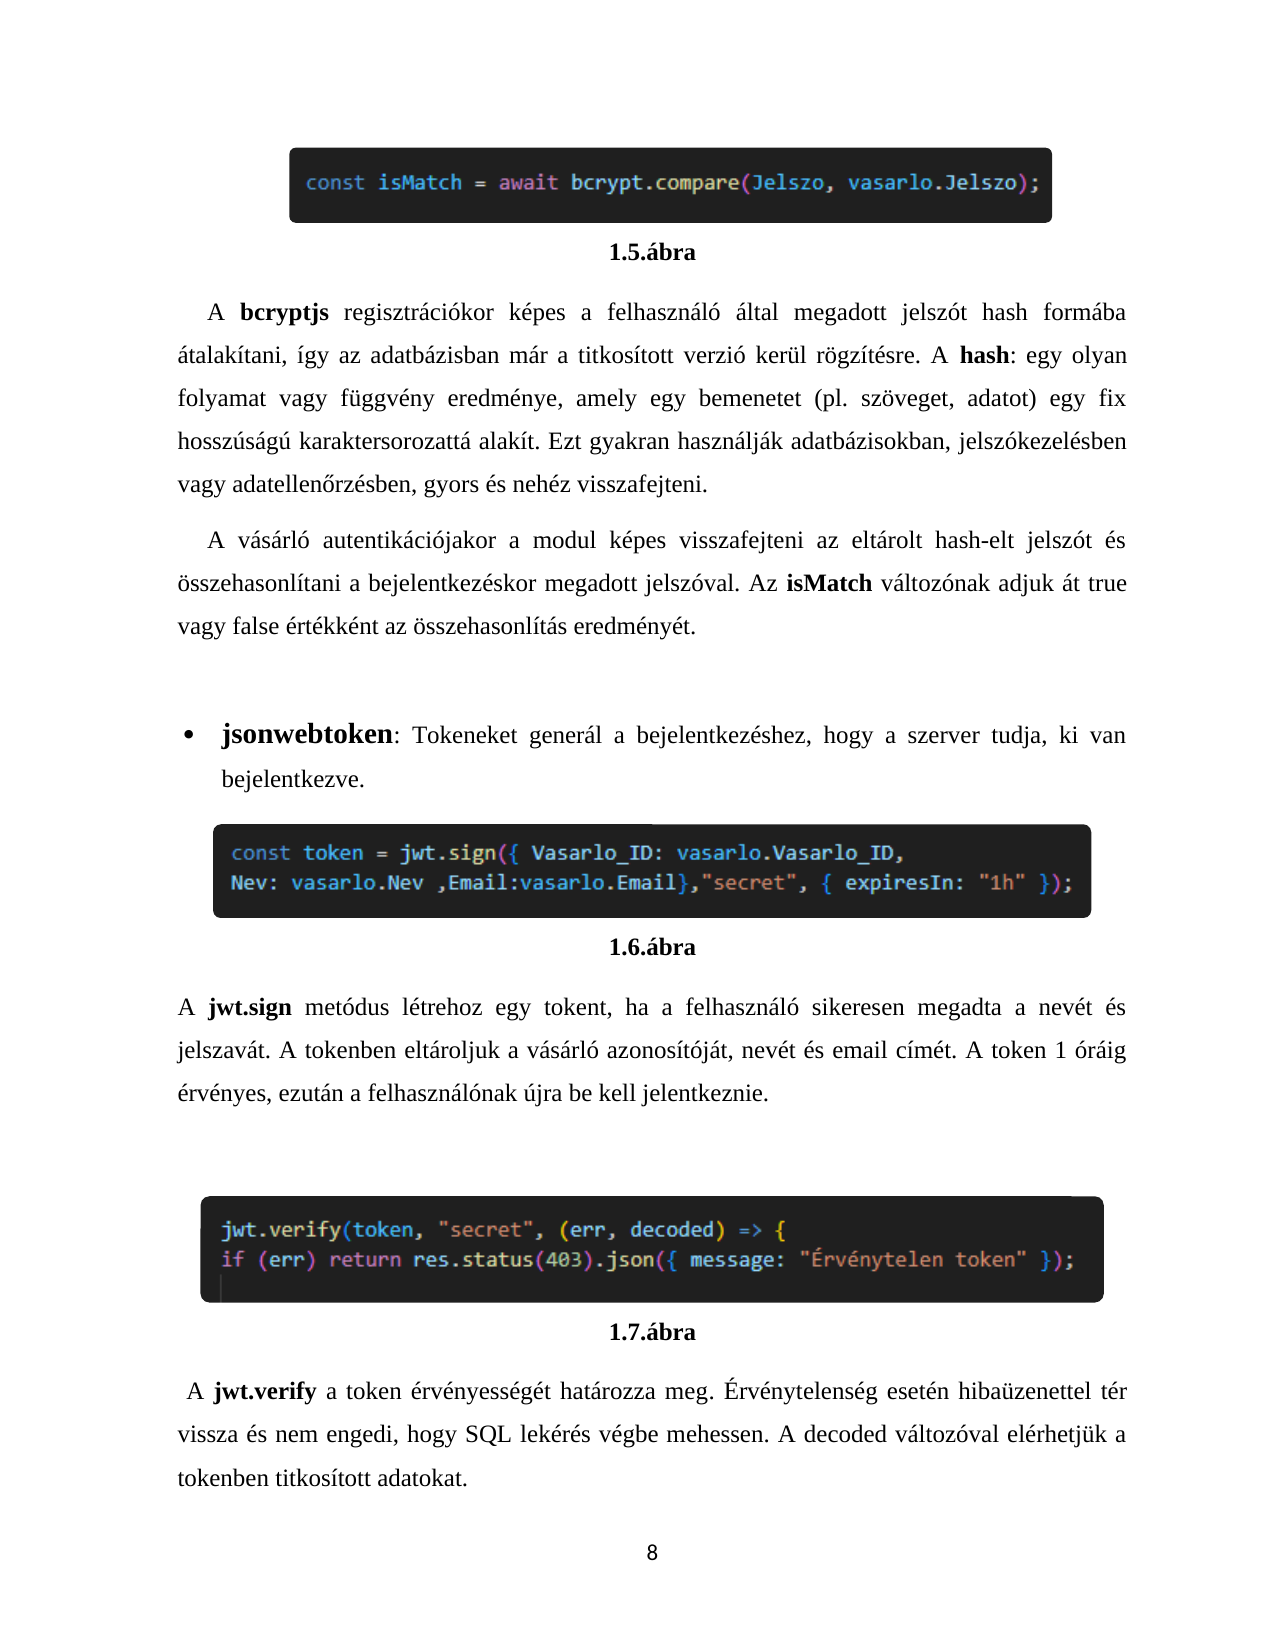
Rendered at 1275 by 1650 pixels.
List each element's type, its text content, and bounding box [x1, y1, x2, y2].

text A bcryptjs regisztrációkor képes a felhasználó által megadott jelszót hash formába átalakítani, így az adatbázisban már a titkosított verzió kerül rögzítésre. A hash: egy olyan folyamat vagy függvény eredménye, amely egy bemenetet (pl. szöveget, adatot) egy fix hosszúságú karaktersorozattá alakít. Ezt gyakran használják adatbázisokban, jelszókezelésben vagy adatellenőrzésben, gyors és nehéz visszafejteni. [177, 297, 1127, 498]
list jsonwebtoken: Tokeneket generál a bejelentkezéshez, hogy a szerver tudja, ki van bejelentkezve. [184, 717, 1127, 793]
text A jwt.verify a token érvényességét határozza meg. Érvénytelenség esetén hibaüzenettel tér vissza és nem engedi, hogy SQL lekérés végbe mehessen. A decoded változóval elérhetjük a tokenben titkosított adatokat. [177, 1376, 1127, 1491]
text A jwt.sign metódus létrehoz egy tokent, ha a felhasználó sikeresen megadta a nevét és jelszavát. A tokenben eltároljuk a vásárló azonosítóját, nevét és email címét. A token 1 óráig érvényes, ezután a felhasználónak újra be kell jelentkeznie. [177, 992, 1127, 1107]
picture [200, 1196, 1104, 1303]
picture [289, 147, 1053, 223]
text 1.5.ábra [177, 237, 1127, 266]
text A vásárló autentikációjakor a modul képes visszafejteni az eltárolt hash-elt jelszót és összehasonlítani a bejelentkezéskor megadott jelszóval. Az isMatch változónak adjuk át true vagy false értékként az összehasonlítás eredményét. [177, 525, 1127, 640]
text 1.7.ábra [177, 1317, 1127, 1345]
picture [213, 824, 1092, 918]
text 1.6.ábra [177, 932, 1127, 961]
